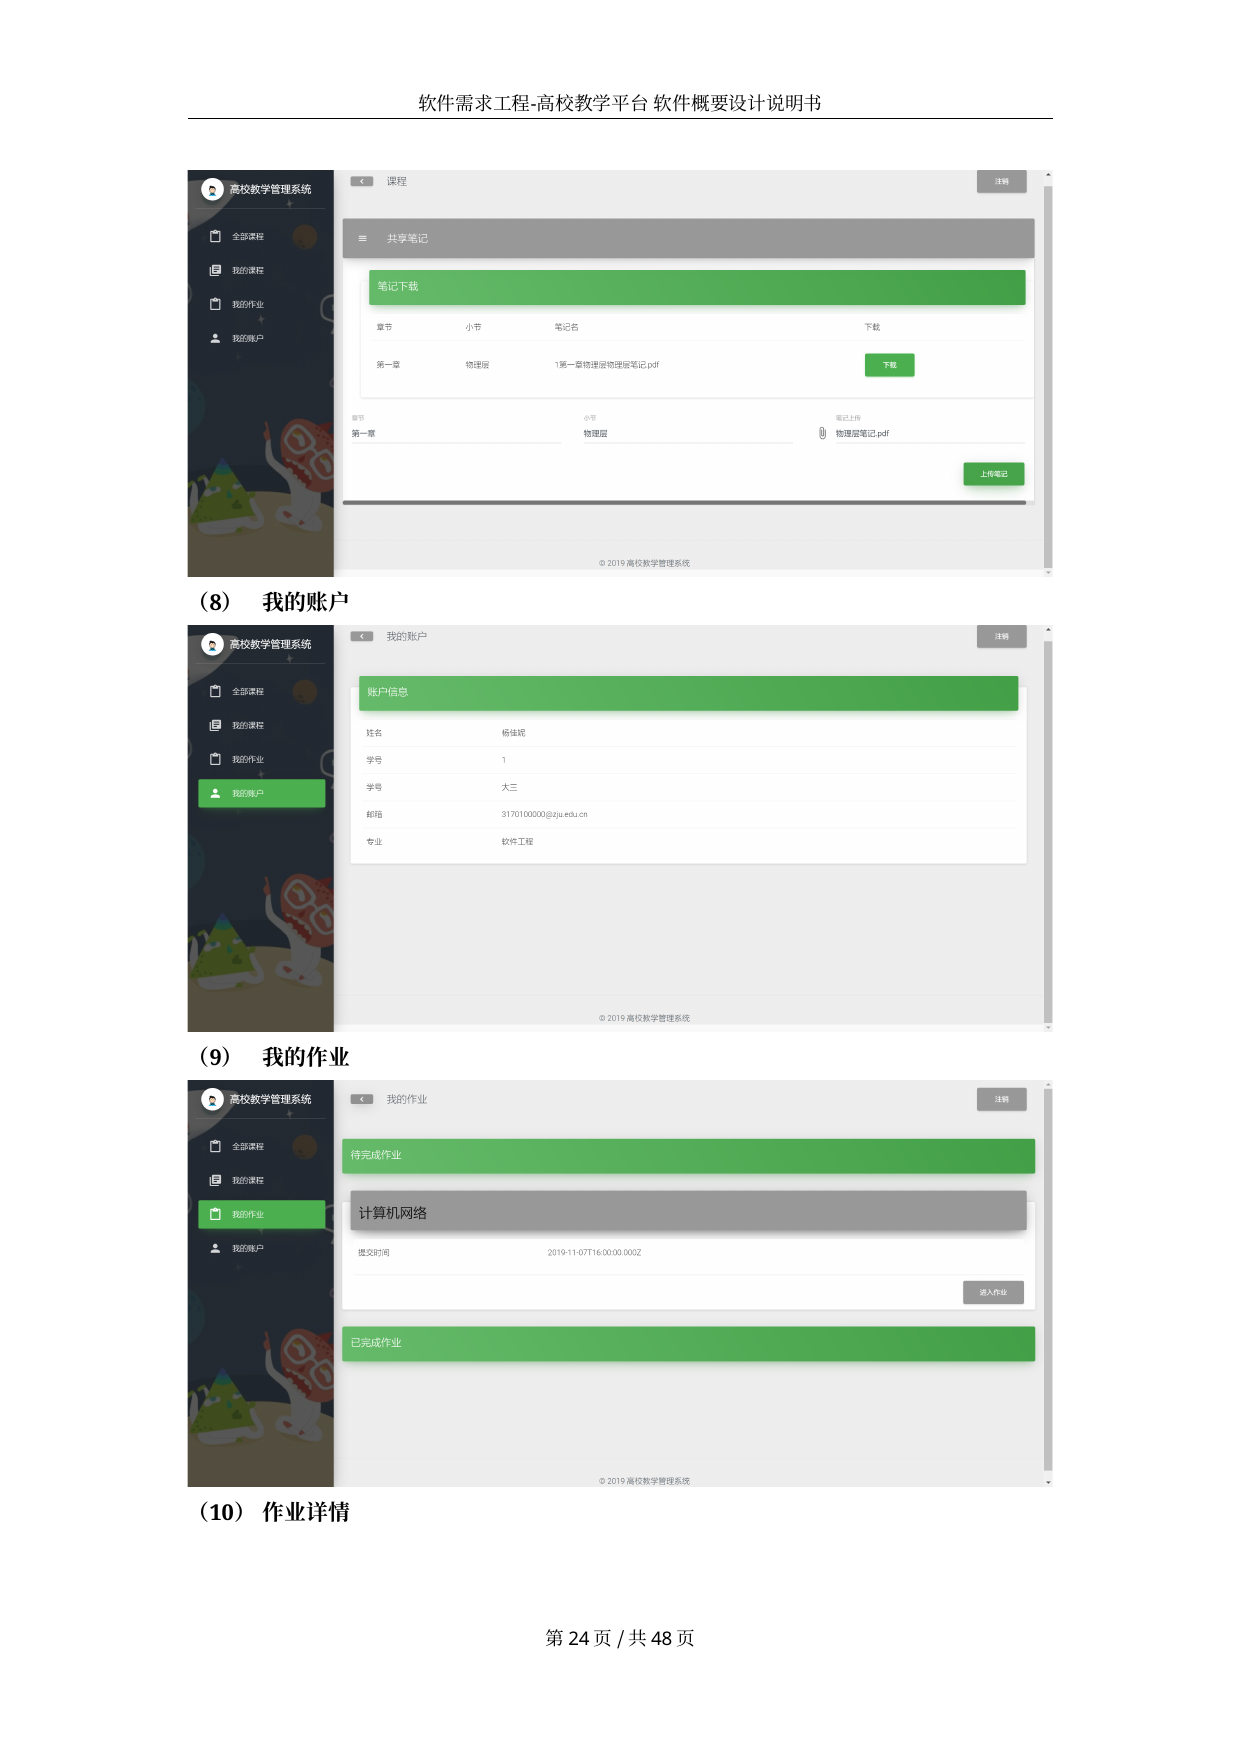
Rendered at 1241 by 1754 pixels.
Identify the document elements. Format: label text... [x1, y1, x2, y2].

picture [187, 1080, 1053, 1487]
list 我的作业 [187, 1039, 1053, 1072]
list 我的账户 [187, 584, 1053, 617]
picture [187, 170, 1053, 577]
list 作业详情 [187, 1494, 1053, 1527]
picture [187, 625, 1053, 1032]
